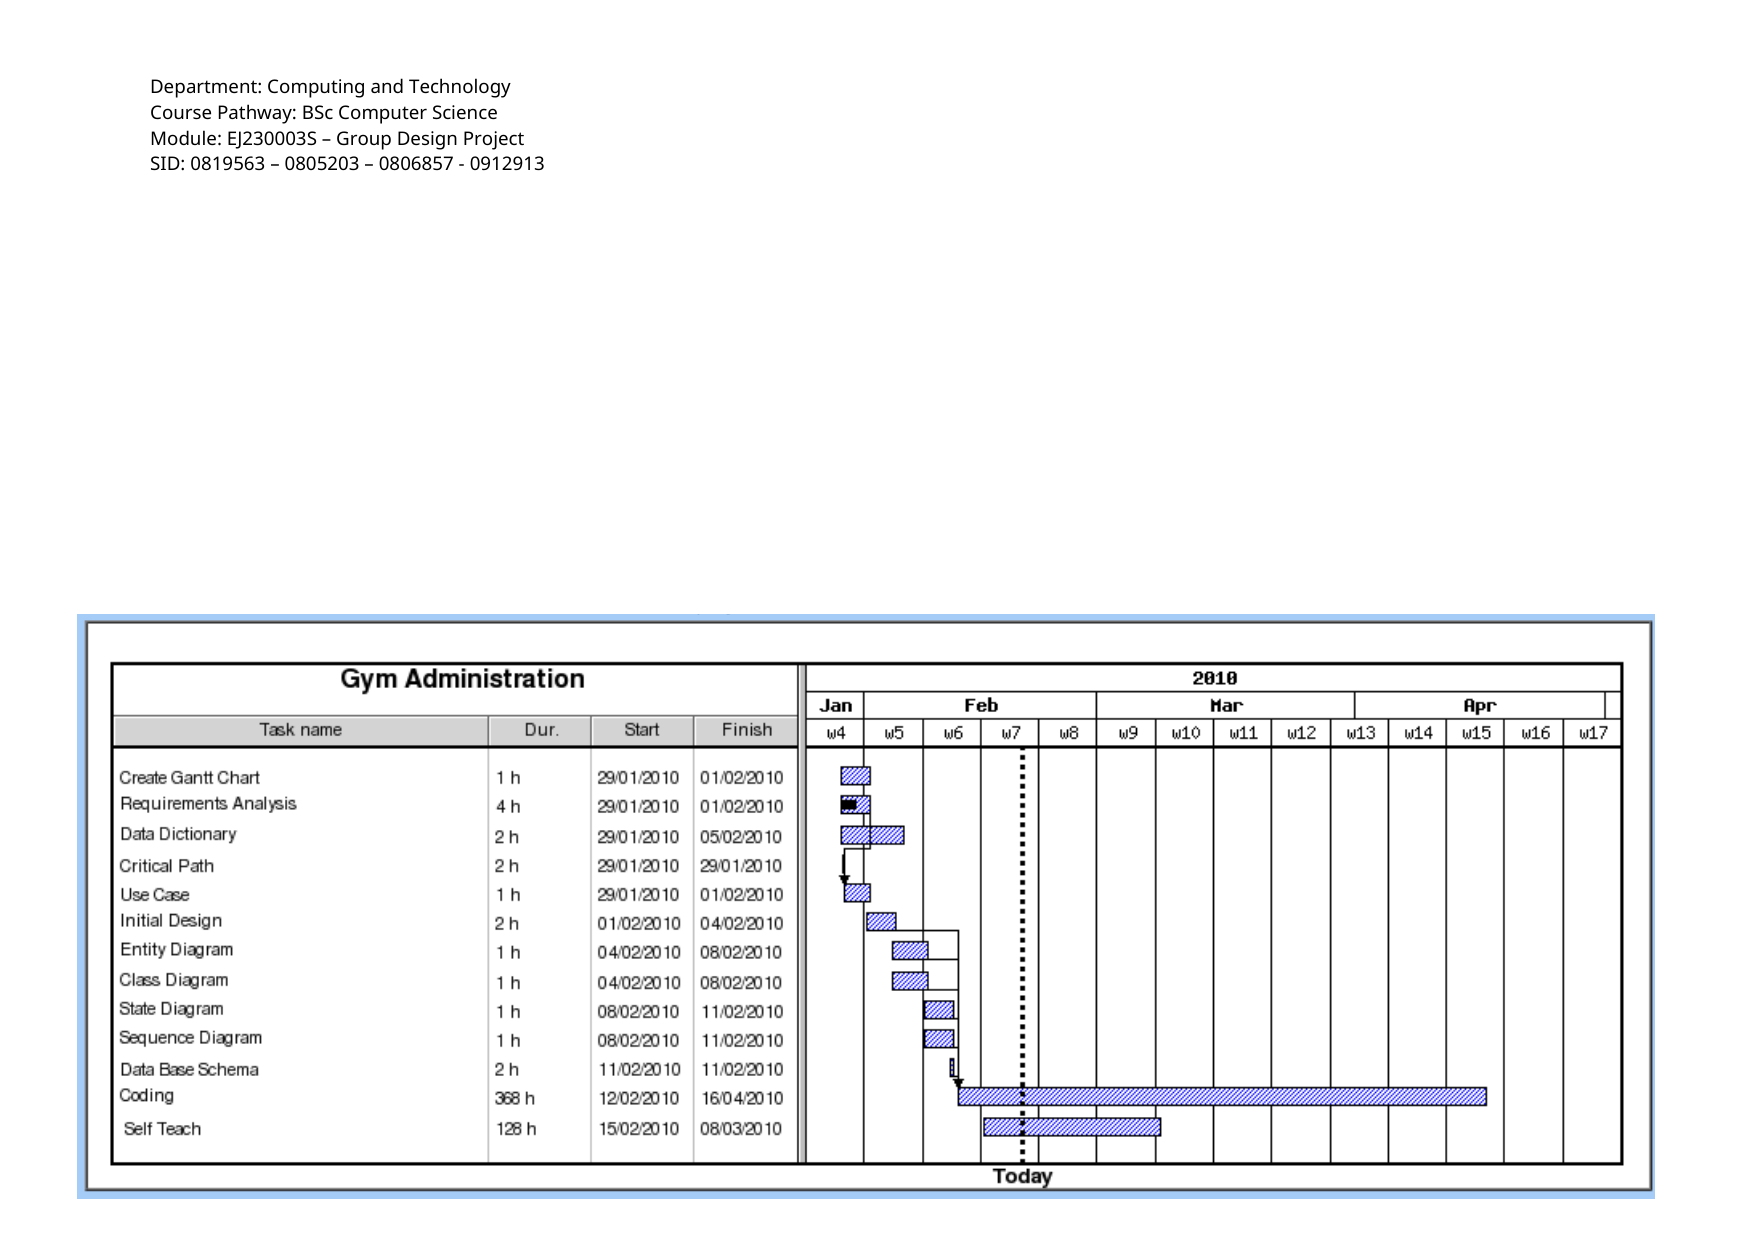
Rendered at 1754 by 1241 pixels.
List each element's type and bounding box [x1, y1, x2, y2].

picture [77, 614, 1655, 1199]
